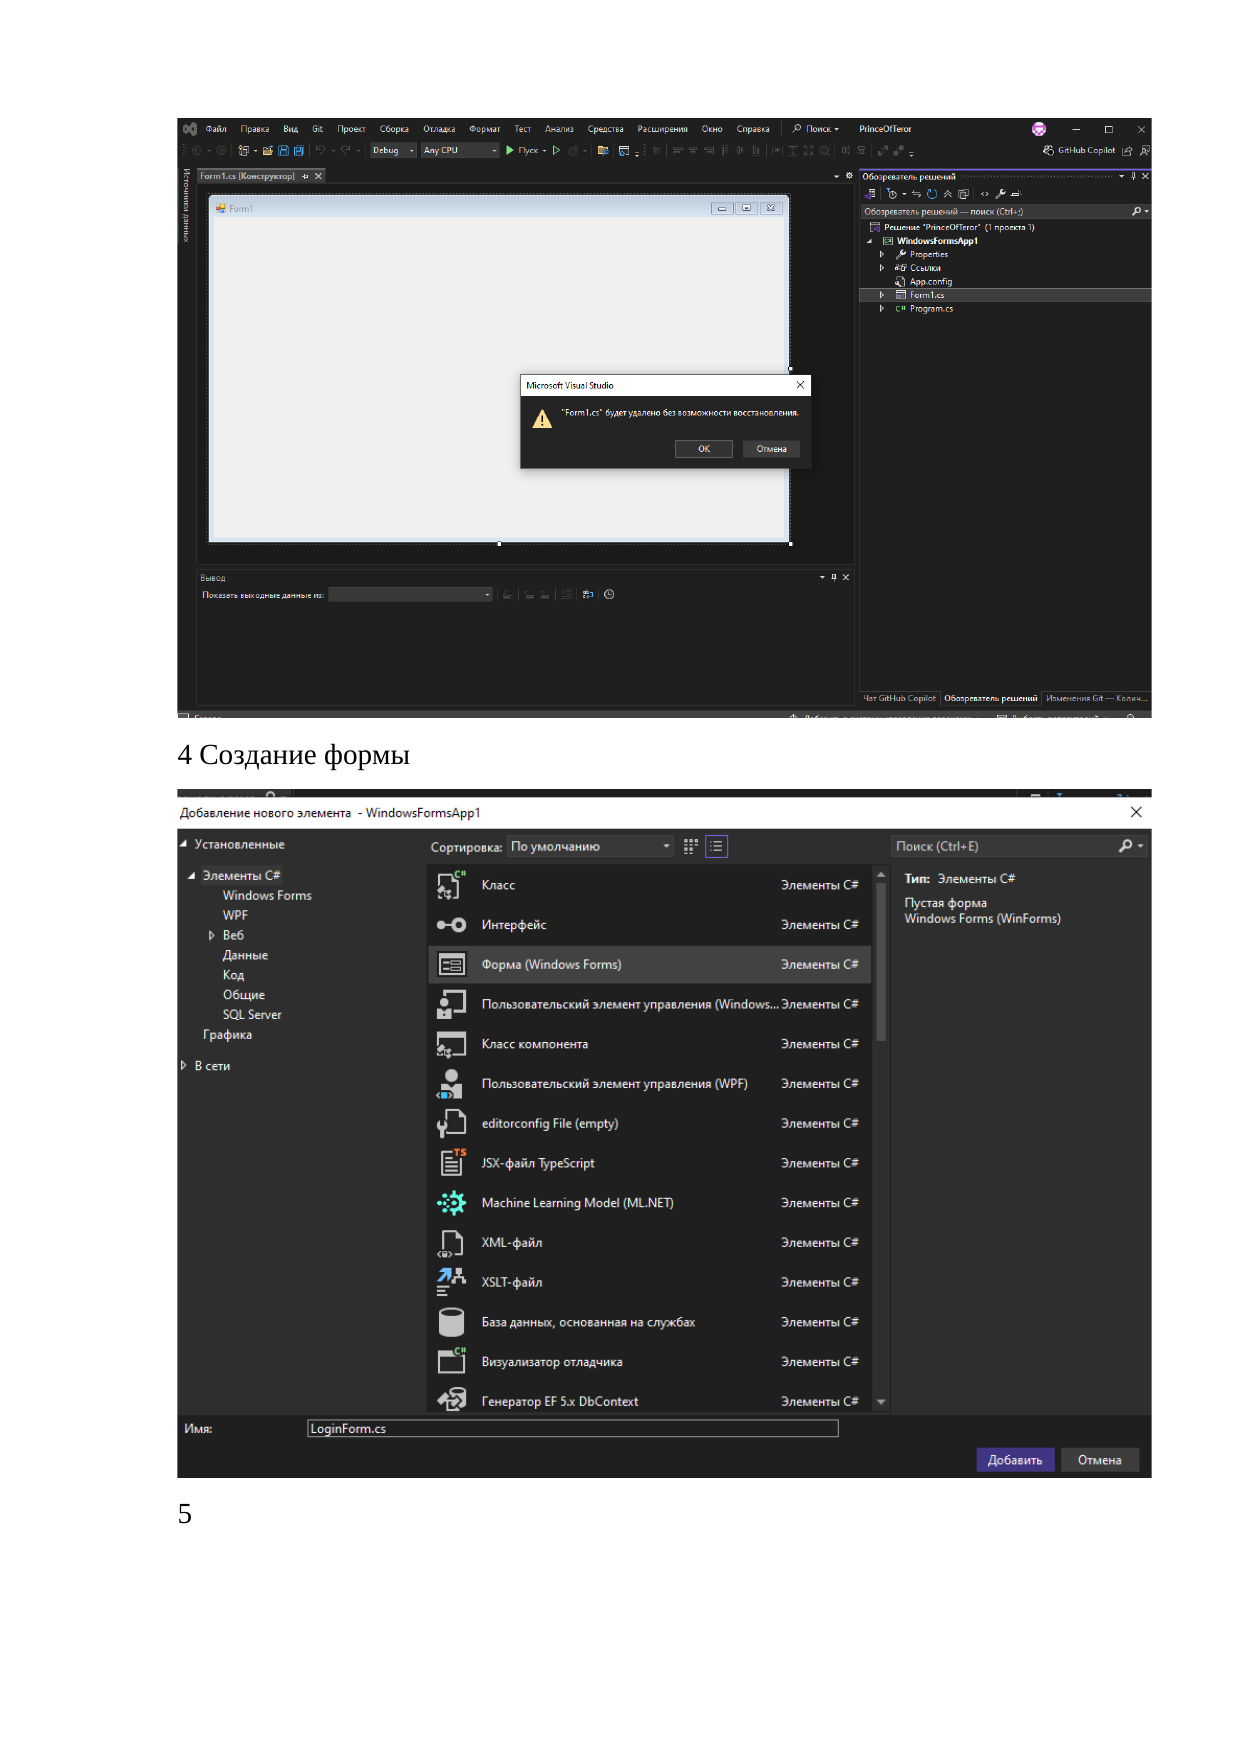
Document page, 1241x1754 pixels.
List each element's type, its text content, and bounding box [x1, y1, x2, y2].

text 5 [177, 1496, 1152, 1529]
picture [177, 789, 1152, 1478]
picture [177, 118, 1152, 718]
text 4 Создание формы [177, 737, 1152, 770]
